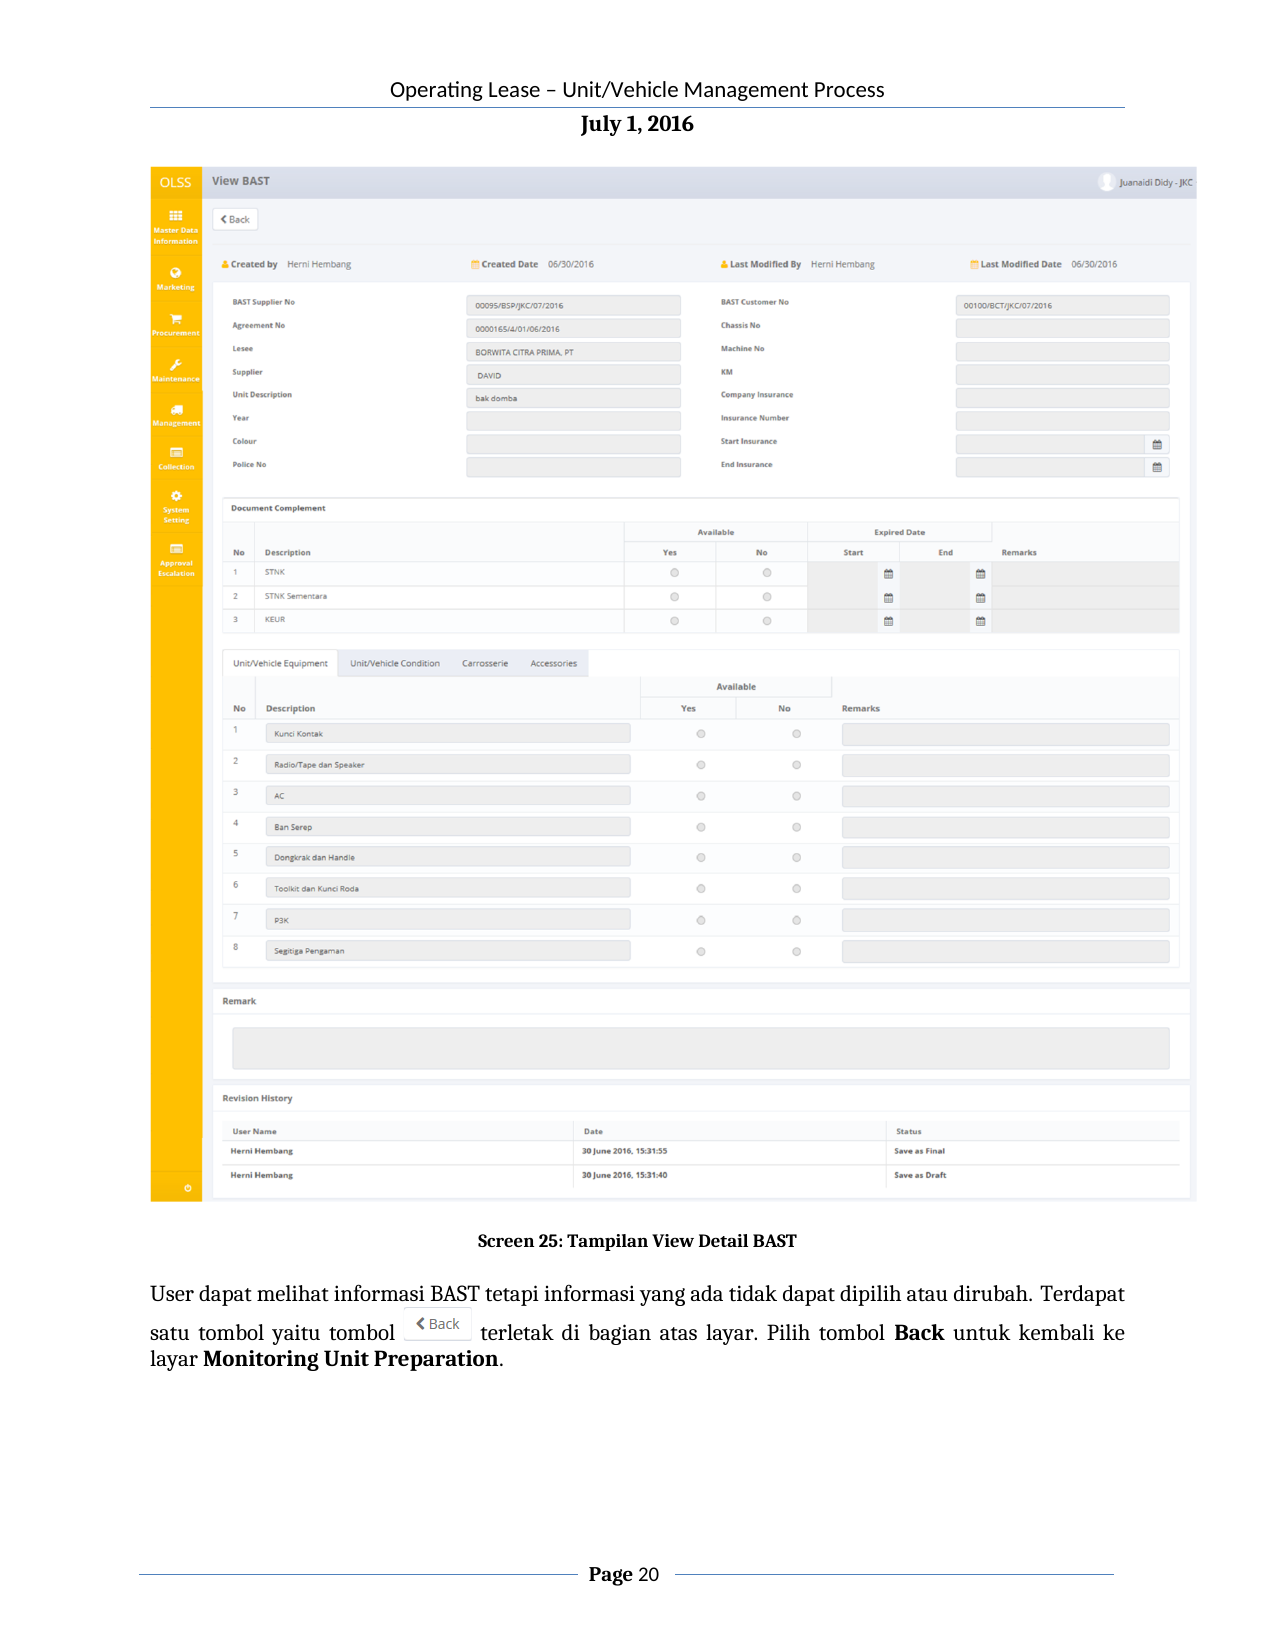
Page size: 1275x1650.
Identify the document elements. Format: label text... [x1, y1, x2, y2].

picture [403, 1307, 472, 1341]
picture [150, 166, 1197, 1202]
text User dapat melihat informasi BAST tetapi informasi yang ada tidak dapat dipilih atau dirubah. Terdapat satu tombol yaitu tombol terletak di bagian atas layar. Pilih tombol Back untuk kembali ke layar Monitoring Unit Preparation. [150, 1281, 1125, 1373]
text Screen 25: Tampilan View Detail BAST [150, 1230, 1125, 1252]
